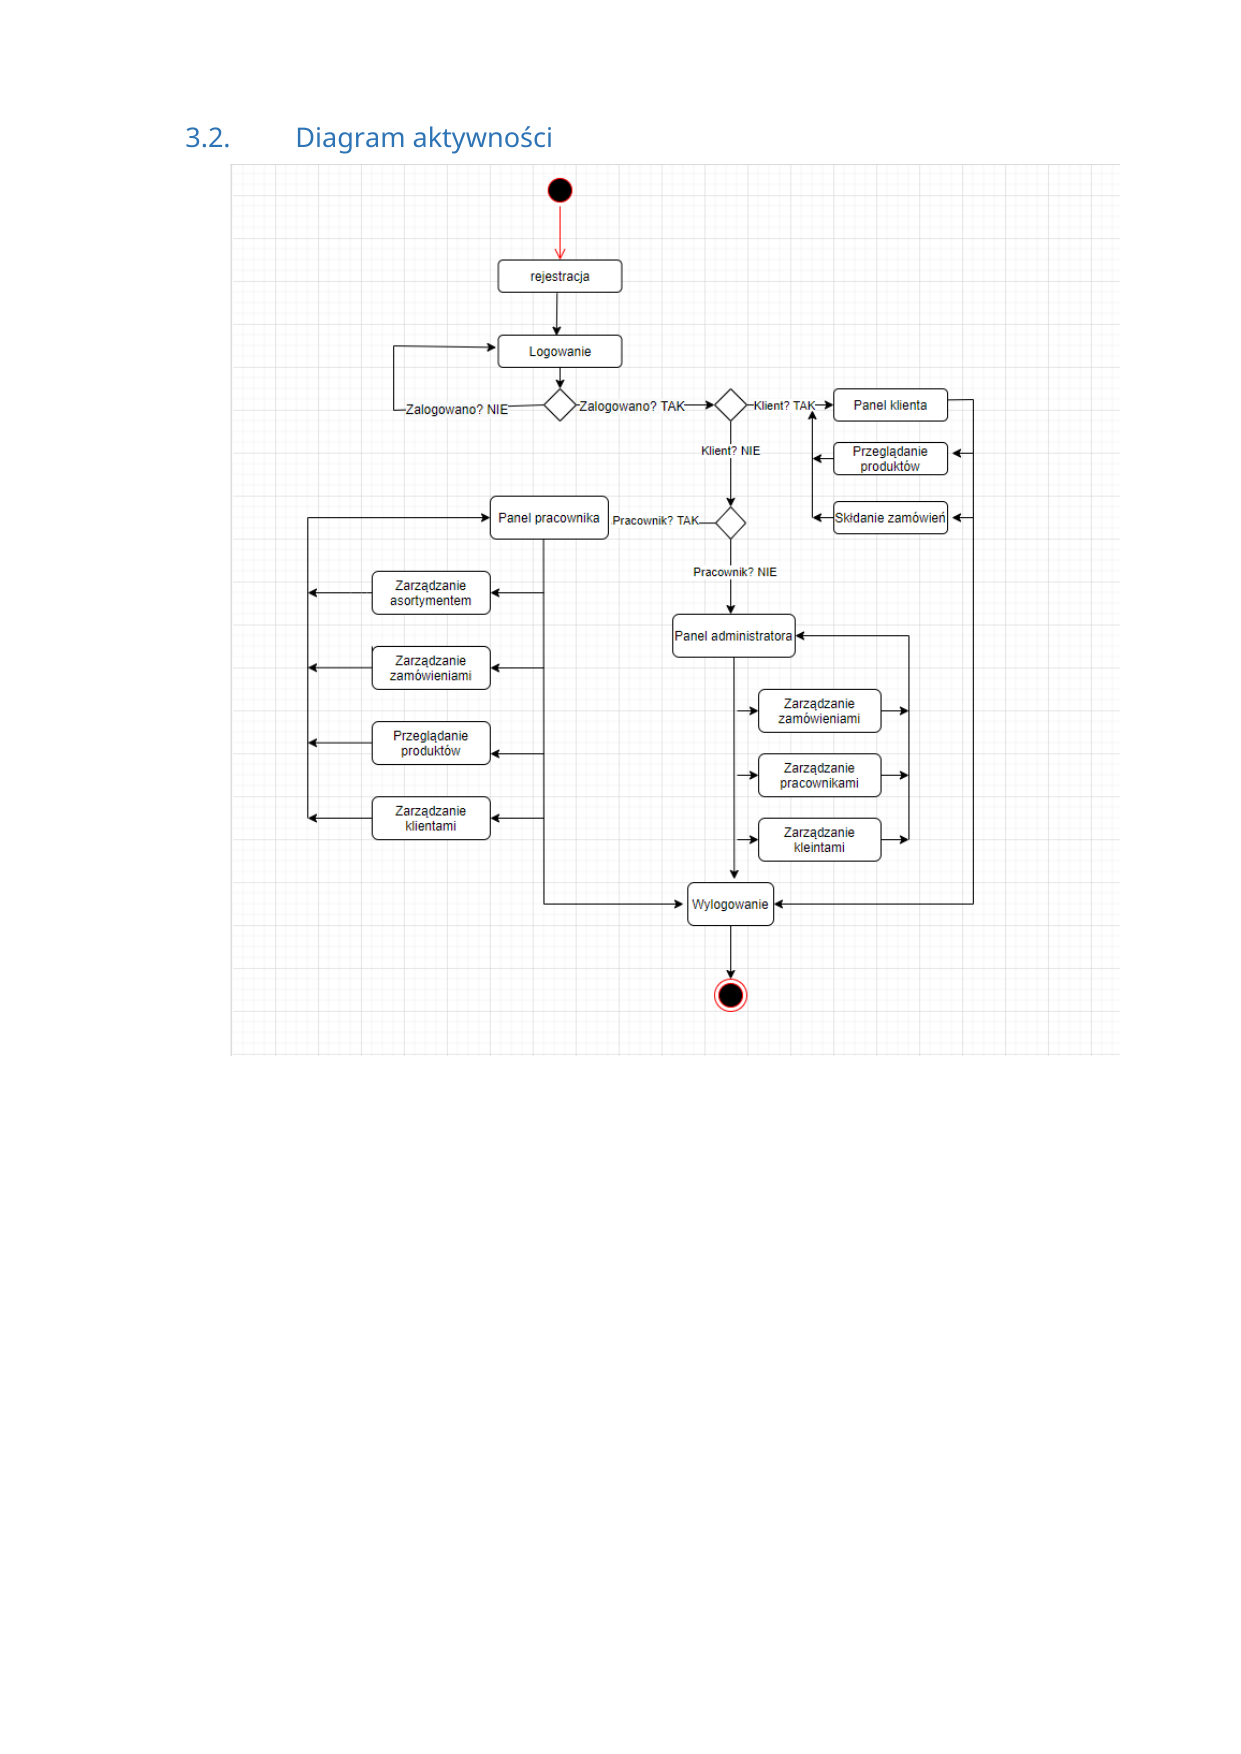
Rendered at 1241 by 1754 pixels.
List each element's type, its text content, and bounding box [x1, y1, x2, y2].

subtitle Diagram aktywności [185, 118, 1093, 155]
picture [230, 164, 1121, 1056]
